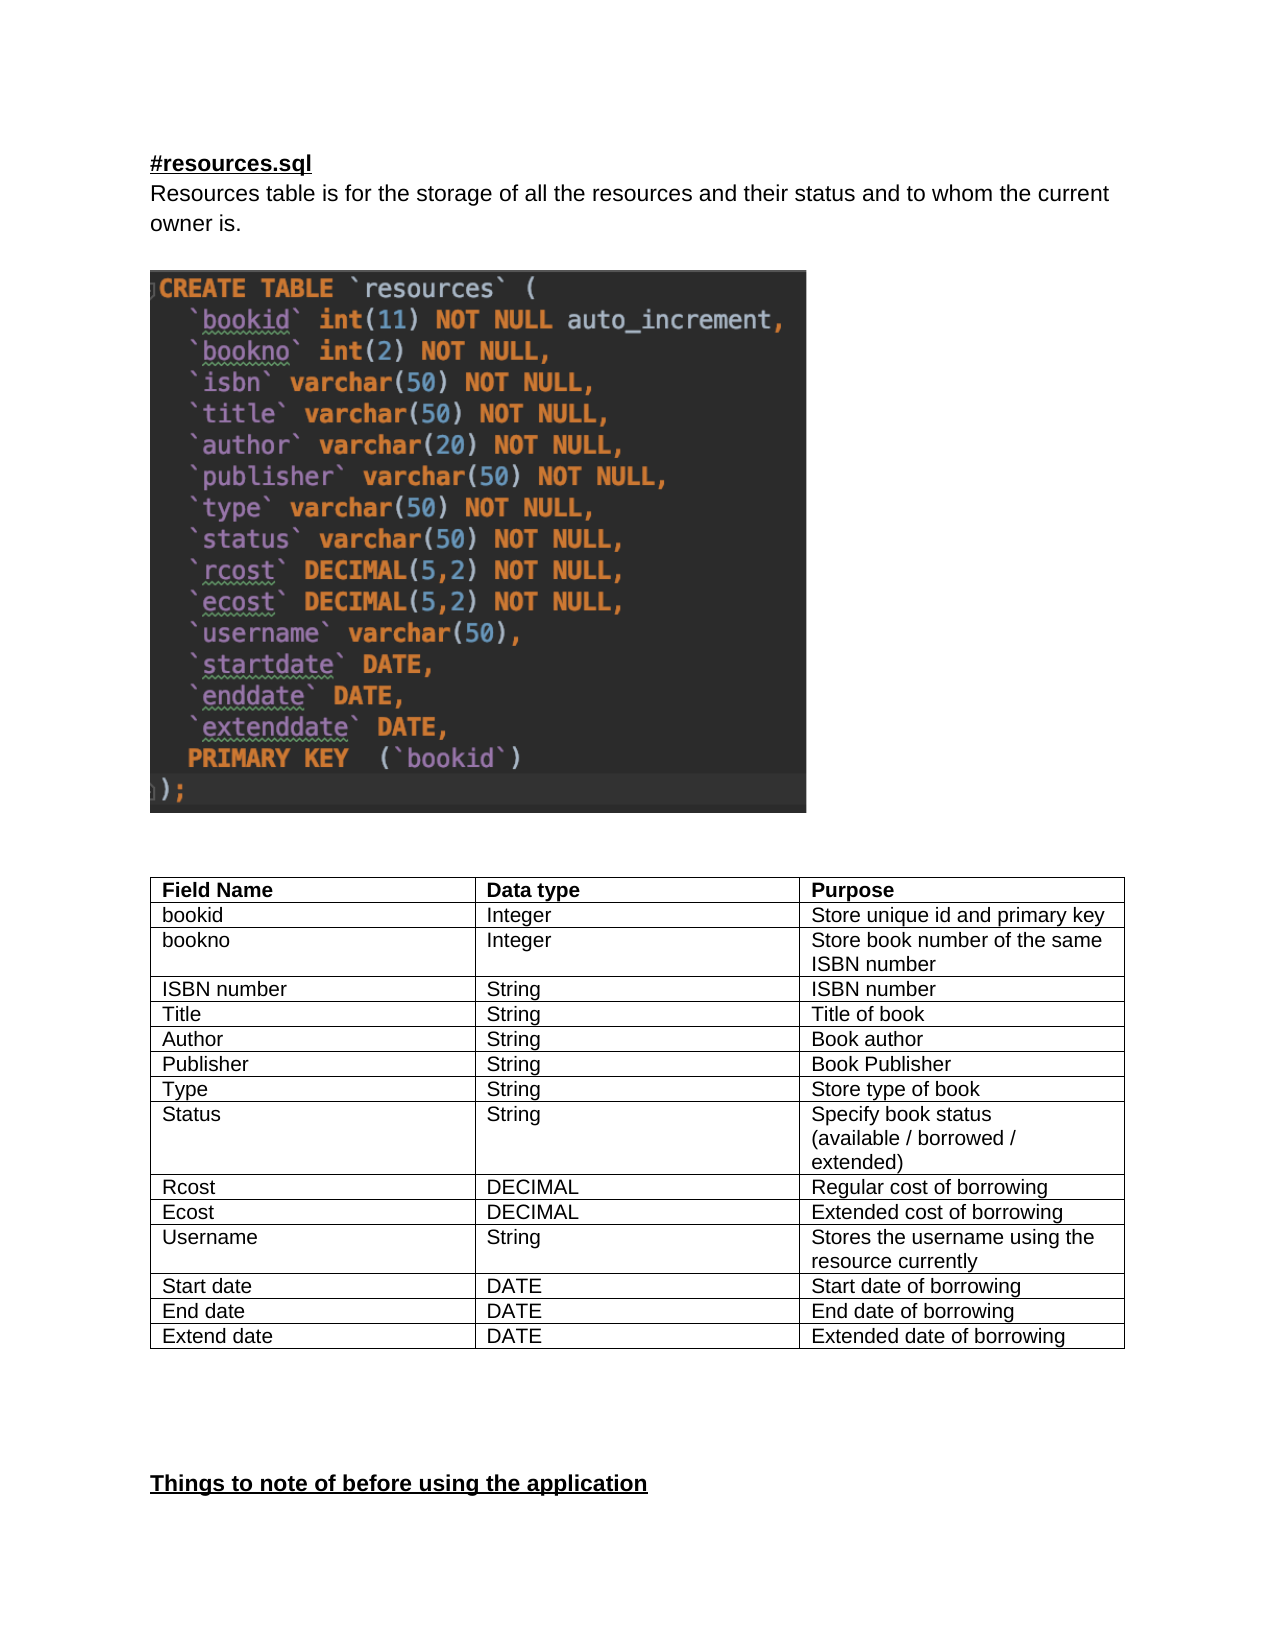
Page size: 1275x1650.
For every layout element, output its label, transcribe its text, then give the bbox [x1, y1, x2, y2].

table_cell Specify book status (available / borrowed / extended) [800, 1102, 1124, 1174]
table_cell End date of borrowing [800, 1299, 1124, 1323]
table_cell bookno [151, 928, 475, 976]
table_cell Extended date of borrowing [800, 1324, 1124, 1348]
table_cell Start date of borrowing [800, 1274, 1124, 1298]
table_cell DATE [476, 1299, 799, 1323]
table_cell End date [151, 1299, 475, 1323]
table_cell String [476, 1225, 799, 1273]
table_cell Integer [476, 928, 799, 976]
table_cell Start date [151, 1274, 475, 1298]
table_cell ISBN number [800, 977, 1124, 1001]
table_cell String [476, 1027, 799, 1051]
table_cell bookid [151, 903, 475, 927]
table_header Purpose [800, 878, 1124, 902]
table_cell Username [151, 1225, 475, 1273]
table_cell Extend date [151, 1324, 475, 1348]
table_cell String [476, 977, 799, 1001]
table_cell Store unique id and primary key [800, 903, 1124, 927]
table_cell Type [151, 1077, 475, 1101]
picture [150, 270, 807, 813]
table_cell Stores the username using the resource currently [800, 1225, 1124, 1273]
table_cell Integer [476, 903, 799, 927]
table_cell Book Publisher [800, 1052, 1124, 1076]
table_cell String [476, 1052, 799, 1076]
table_header Data type [476, 878, 799, 902]
table_cell String [476, 1102, 799, 1174]
text Resources table is for the storage of all the resources and their status and to whom the current owner is. [150, 180, 1125, 237]
text Things to note of before using the application [150, 1469, 1125, 1496]
table_cell Book author [800, 1027, 1124, 1051]
table_cell Title of book [800, 1002, 1124, 1026]
table_cell Store type of book [800, 1077, 1124, 1101]
table_cell Status [151, 1102, 475, 1174]
table_cell Ecost [151, 1200, 475, 1224]
table_cell Publisher [151, 1052, 475, 1076]
table_cell DECIMAL [476, 1175, 799, 1199]
table_cell Author [151, 1027, 475, 1051]
table_cell Title [151, 1002, 475, 1026]
table_cell DATE [476, 1324, 799, 1348]
table_cell Store book number of the same ISBN number [800, 928, 1124, 976]
table_cell DATE [476, 1274, 799, 1298]
table_cell Extended cost of borrowing [800, 1200, 1124, 1224]
table_cell String [476, 1077, 799, 1101]
table_cell String [476, 1002, 799, 1026]
table_header Field Name [151, 878, 475, 902]
table_cell ISBN number [151, 977, 475, 1001]
table_cell Regular cost of borrowing [800, 1175, 1124, 1199]
table_cell Rcost [151, 1175, 475, 1199]
text #resources.sql [150, 150, 1125, 176]
table_cell DECIMAL [476, 1200, 799, 1224]
